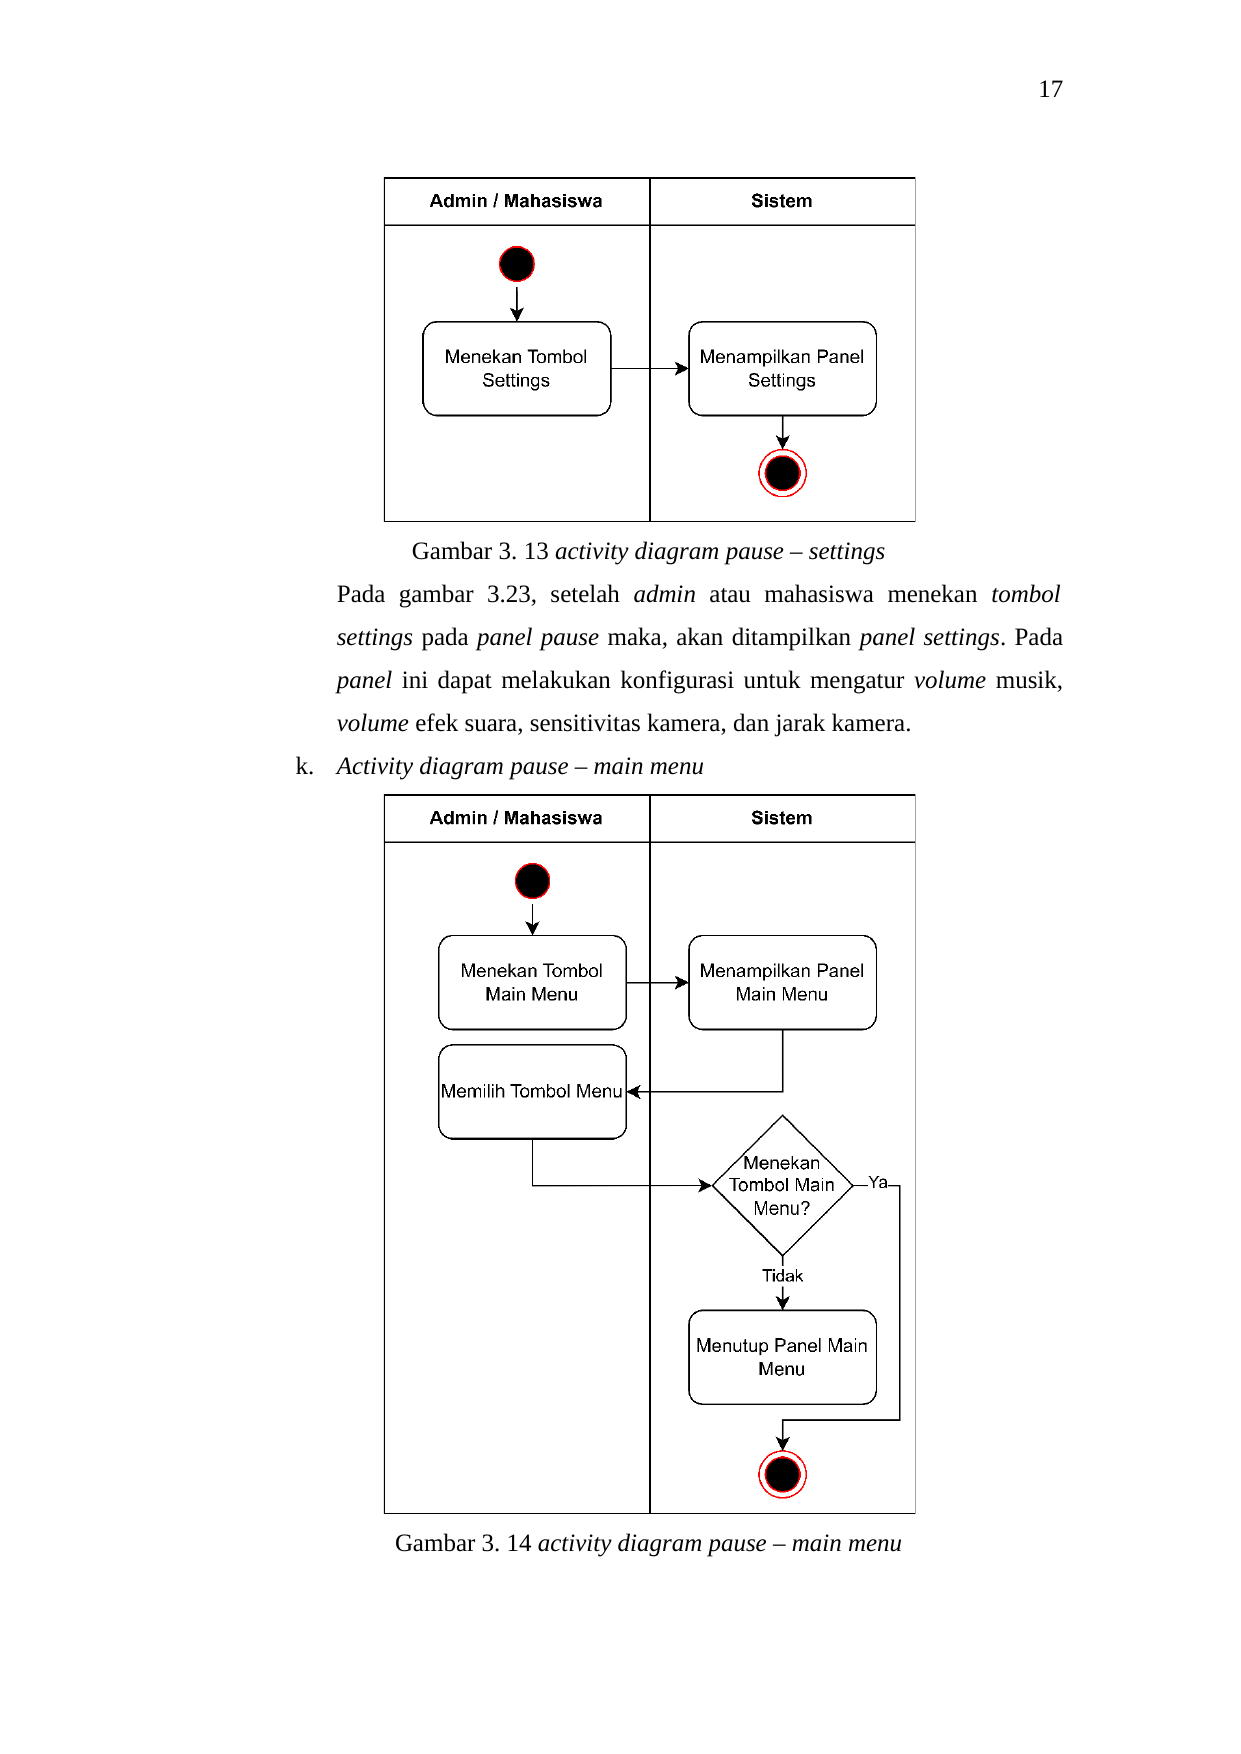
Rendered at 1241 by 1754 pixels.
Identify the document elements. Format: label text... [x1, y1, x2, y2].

text Pada gambar 3.23, setelah admin atau mahasiswa menekan tombol settings pada panel pause maka, akan ditampilkan panel settings. Pada panel ini dapat melakukan konfigurasi untuk mengatur volume musik, volume efek suara, sensitivitas kamera, dan jarak kamera. [337, 579, 1063, 737]
picture [383, 794, 916, 1514]
list Activity diagram pause – main menu [295, 751, 1063, 780]
picture [383, 177, 916, 522]
